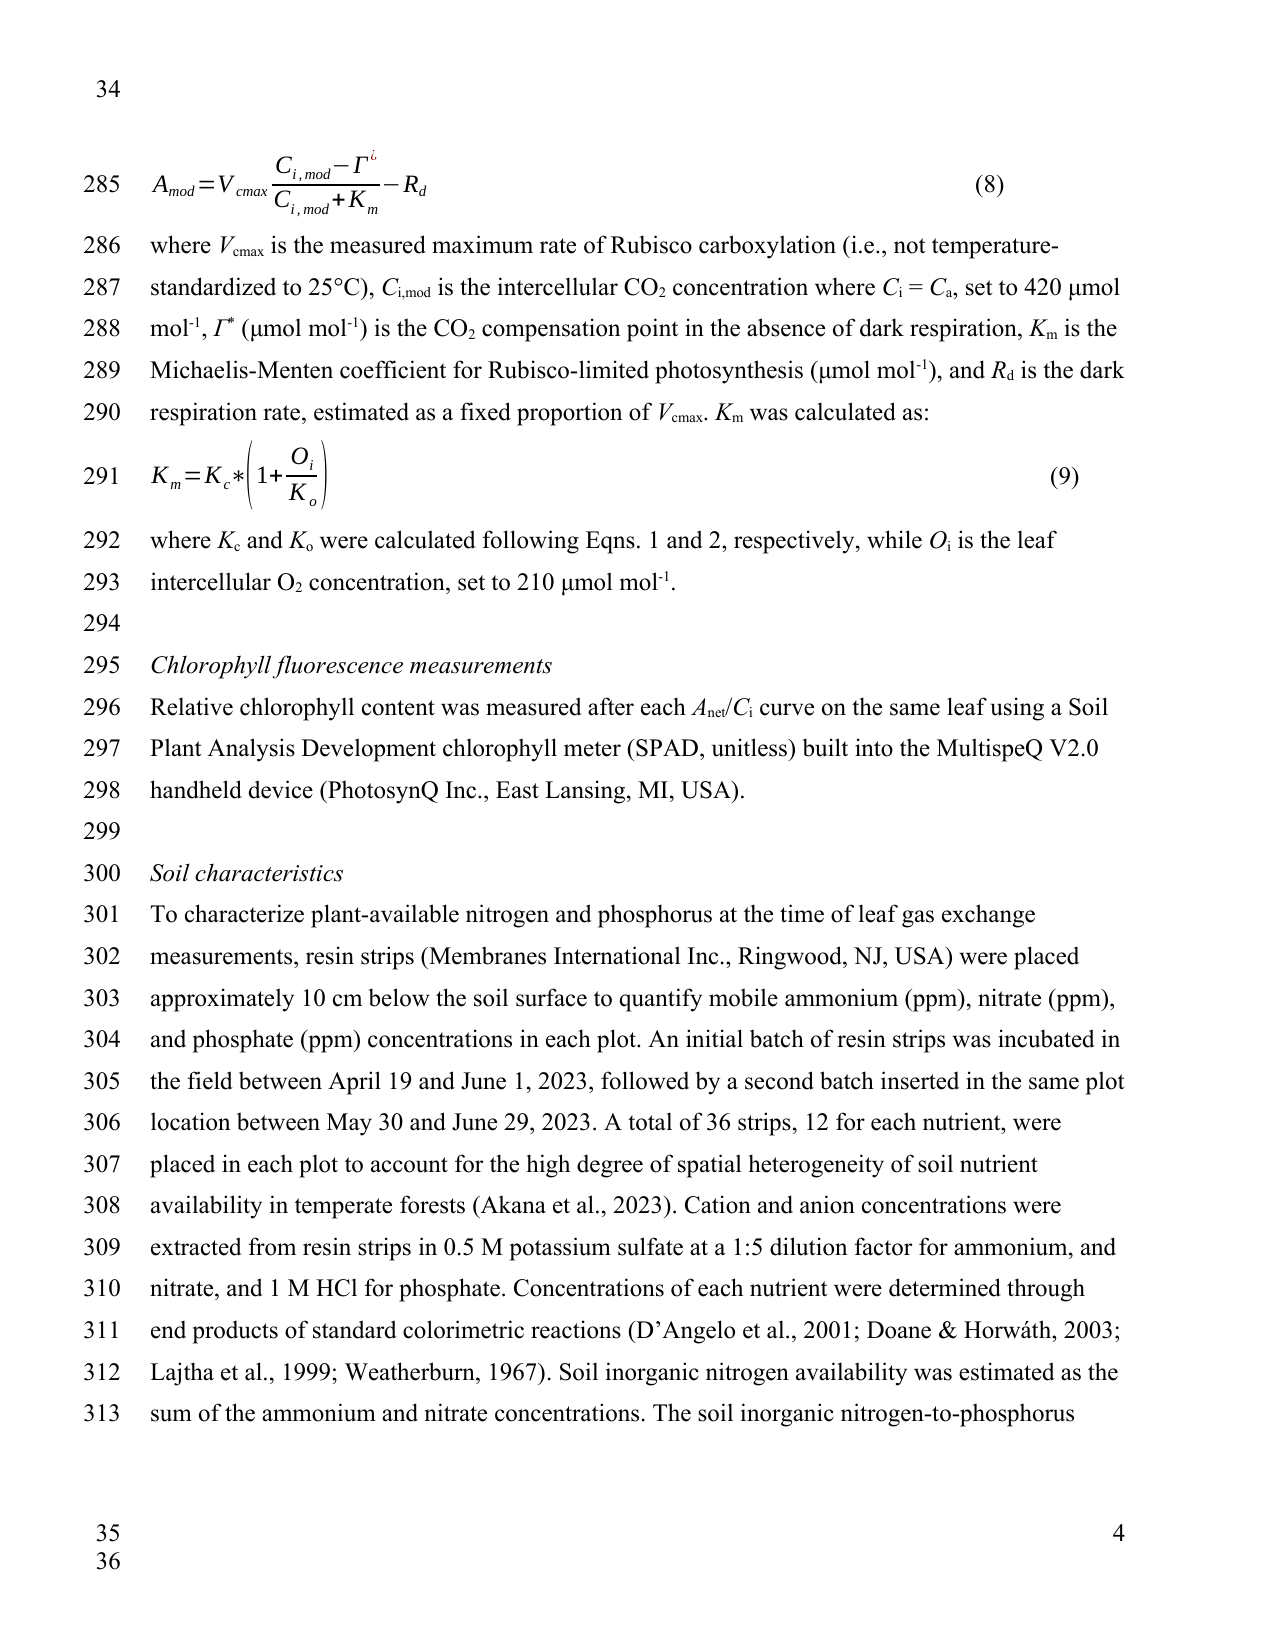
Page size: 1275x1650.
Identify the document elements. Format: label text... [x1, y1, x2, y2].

text where Vcmax is the measured maximum rate of Rubisco carboxylation (i.e., not temperature-standardized to 25°C), Ci,mod is the intercellular CO2 concentration where Ci = Ca, set to 420 μmol mol-1, Γ* (μmol mol-1) is the CO2 compensation point in the absence of dark respiration, Km is the Michaelis-Menten coefficient for Rubisco-limited photosynthesis (μmol mol-1), and Rd is the dark respiration rate, estimated as a fixed proportion of Vcmax. Km was calculated as: [150, 231, 1125, 425]
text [150, 901, 1125, 1427]
text (8) [150, 150, 1125, 218]
text Chlorophyll fluorescence measurements [150, 651, 1125, 679]
text where Kc and Ko were calculated following Eqns. 1 and 2, respectively, while Oi is the leaf intercellular O2 concentration, set to 210 μmol mol-1. [150, 526, 1125, 596]
text Relative chlorophyll content was measured after each Anet/Ci curve on the same leaf using a Soil Plant Analysis Development chlorophyll meter (SPAD, unitless) built into the MultispeQ V2.0 handheld device (PhotosynQ Inc., East Lansing, MI, USA). [150, 693, 1125, 803]
text Soil characteristics [150, 859, 1125, 887]
text (9) [150, 439, 1125, 513]
